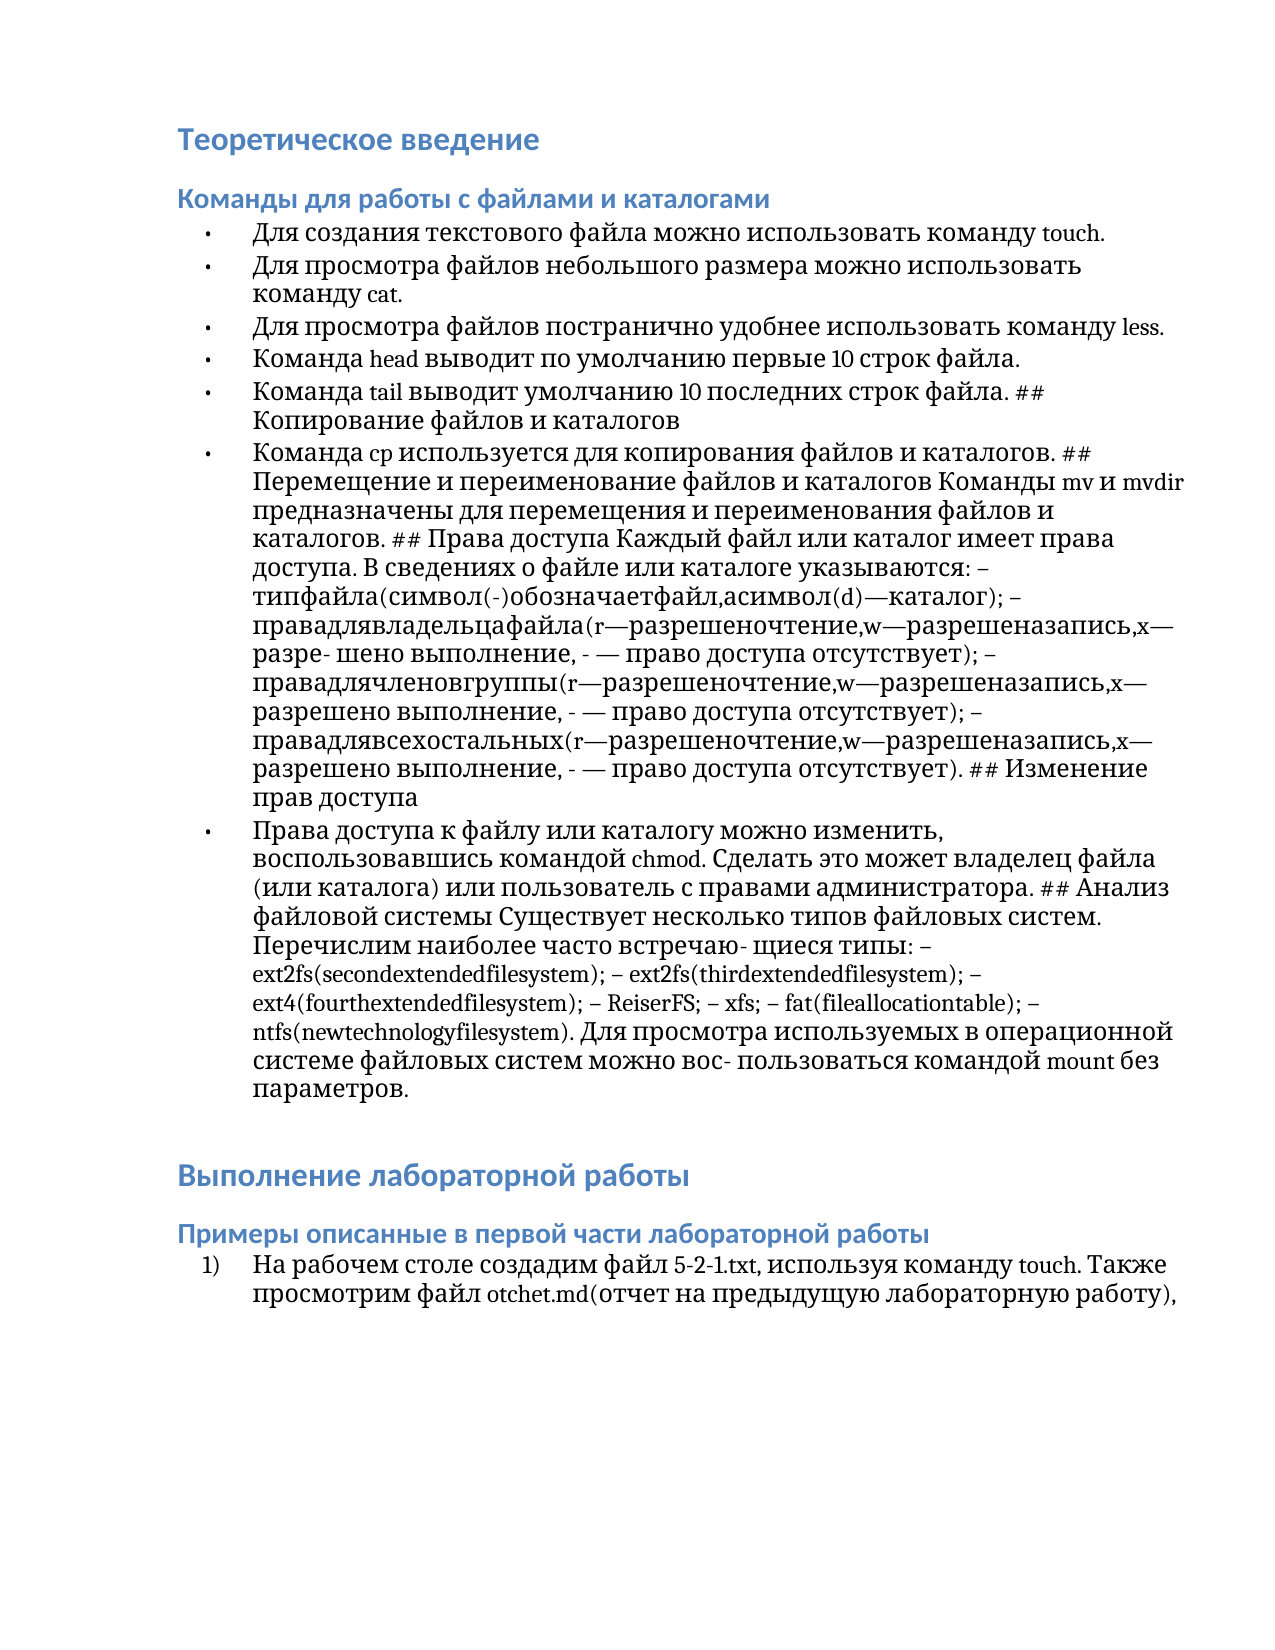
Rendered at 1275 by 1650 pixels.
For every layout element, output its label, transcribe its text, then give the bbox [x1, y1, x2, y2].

subtitle Теоретическое введение [177, 118, 1186, 159]
subtitle Выполнение лабораторной работы [177, 1154, 1186, 1195]
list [202, 1251, 1186, 1309]
list Команда cp используется для копирования файлов и каталогов. ## Перемещение и переименование файлов и каталогов Команды mv и mvdir предназначены для перемещения и переименования файлов и каталогов. ## Права доступа Каждый файл или каталог имеет права доступа. В сведениях о файле или каталоге указываются: – типфайла(символ(-)обозначаетфайл,асимвол(d)—каталог); – правадлявладельцафайла(r—разрешеночтение,w—разрешеназапись,x—разре- шено выполнение, - — право доступа отсутствует); – правадлячленовгруппы(r—разрешеночтение,w—разрешеназапись,x—разрешено выполнение, - — право доступа отсутствует); – правадлявсехостальных(r—разрешеночтение,w—разрешеназапись,x—разрешено выполнение, - — право доступа отсутствует). ## Изменение прав доступа [202, 439, 1186, 813]
list Для создания текстового файла можно использовать команду touch. [202, 219, 1186, 248]
list Для просмотра файлов постранично удобнее использовать команду less. [202, 313, 1186, 342]
list Команда head выводит по умолчанию первые 10 строк файла. [202, 345, 1186, 374]
subtitle Примеры описанные в первой части лабораторной работы [177, 1216, 1186, 1251]
list Права доступа к файлу или каталогу можно изменить, воспользовавшись командой chmod. Сделать это может владелец файла (или каталога) или пользователь с правами администратора. ## Анализ файловой системы Существует несколько типов файловых систем. Перечислим наиболее часто встречаю- щиеся типы: – ext2fs(secondextendedfilesystem); – ext2fs(thirdextendedfilesystem); – ext4(fourthextendedfilesystem); – ReiserFS; – xfs; – fat(fileallocationtable); – ntfs(newtechnologyfilesystem). Для просмотра используемых в операционной системе файловых систем можно вос- пользоваться командой mount без параметров. [202, 817, 1186, 1104]
list Для просмотра файлов небольшого размера можно использовать команду cat. [202, 252, 1186, 309]
list Команда tail выводит умолчанию 10 последних строк файла. ## Копирование файлов и каталогов [202, 378, 1186, 435]
subtitle Команды для работы с файлами и каталогами [177, 180, 1186, 215]
